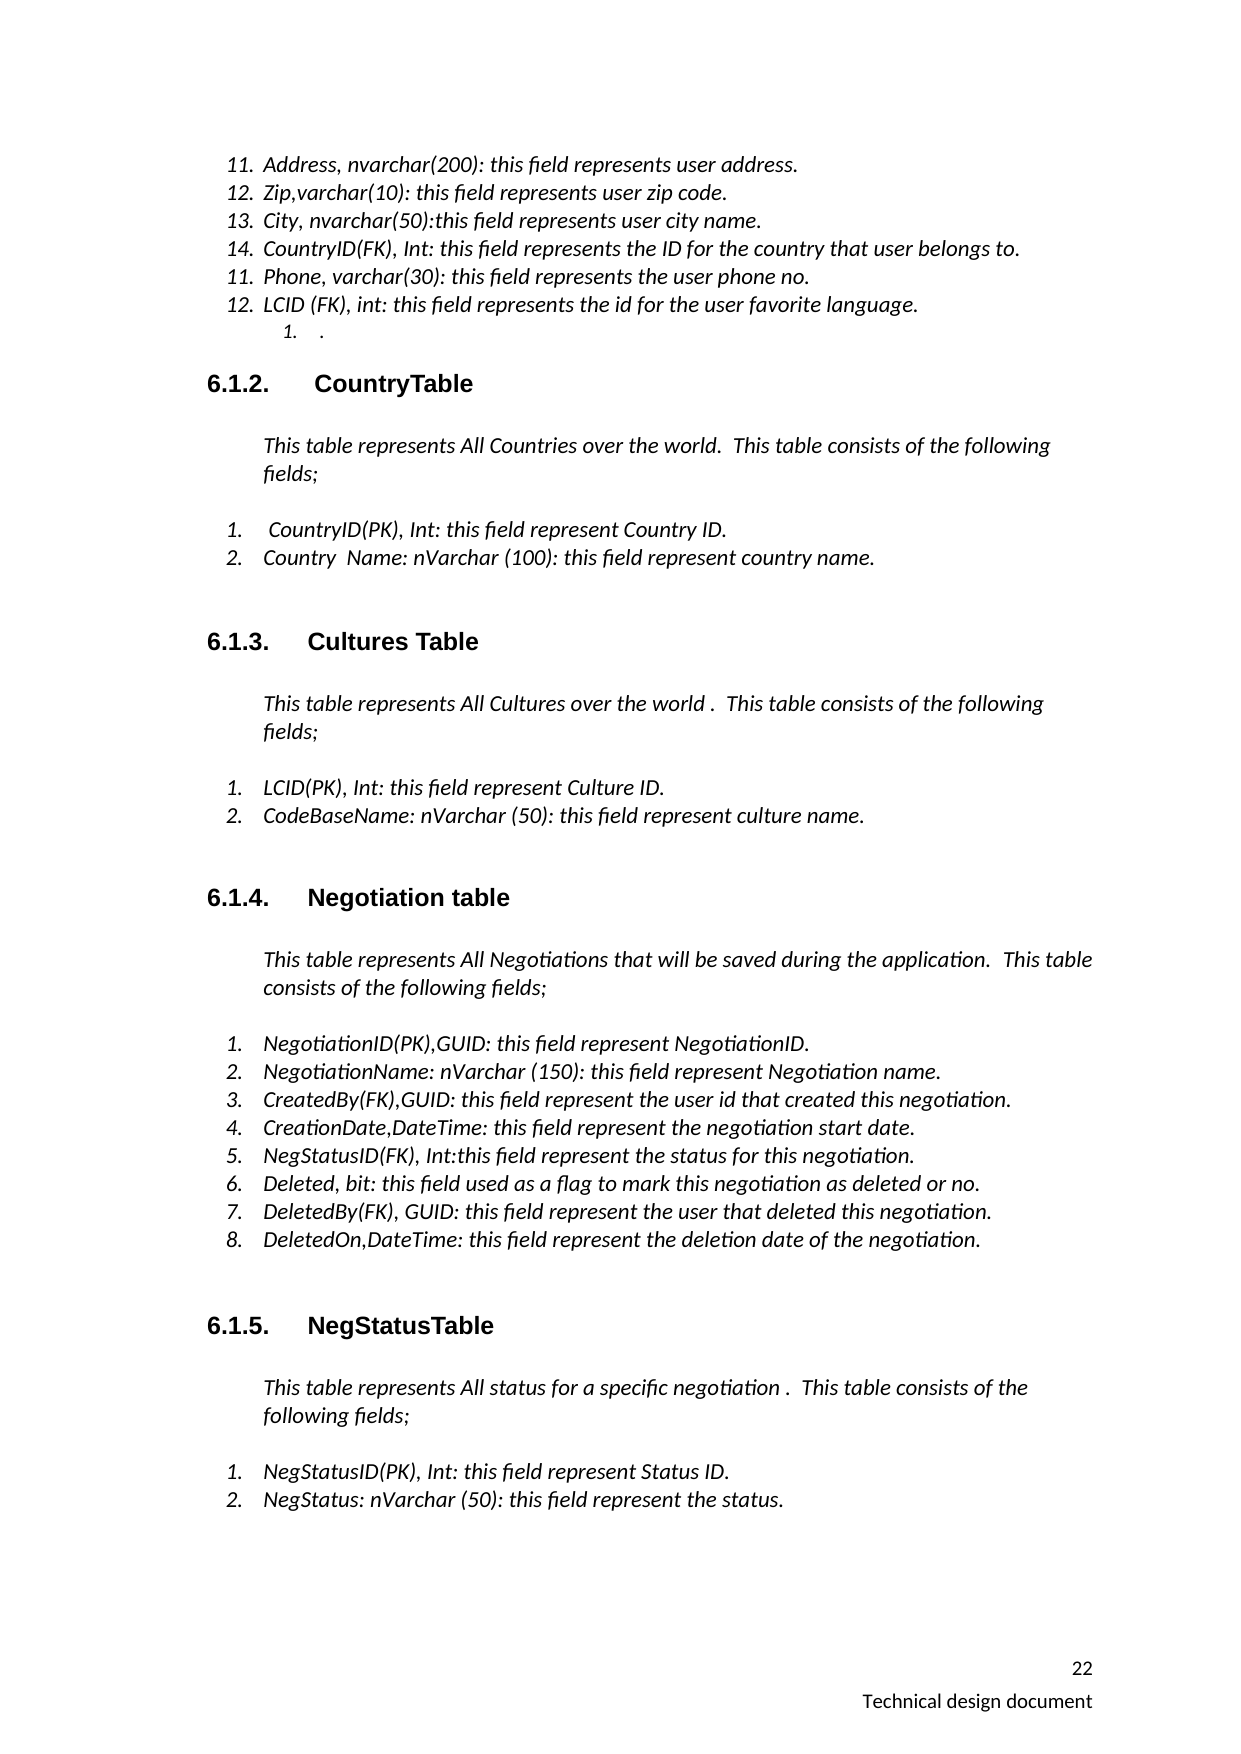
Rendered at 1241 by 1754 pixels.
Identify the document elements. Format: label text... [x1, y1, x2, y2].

list Zip,varchar(10): this field represents user zip code. [226, 178, 1092, 206]
list Country Name: nVarchar (100): this field represent country name. [226, 543, 1092, 571]
list CountryID(FK), Int: this field represents the ID for the country that user belongs to. [226, 234, 1092, 262]
text This table represents All Cultures over the world . This table consists of the following fields; [263, 689, 1092, 745]
list . [282, 318, 1092, 343]
list CountryID(PK), Int: this field represent Country ID. [226, 515, 1092, 543]
list NegStatus: nVarchar (50): this field represent the status. [226, 1485, 1092, 1513]
list Deleted, bit: this field used as a flag to mark this negotiation as deleted or no. [226, 1169, 1092, 1197]
list CodeBaseName: nVarchar (50): this field represent culture name. [226, 801, 1092, 829]
list NegStatusID(FK), Int:this field represent the status for this negotiation. [226, 1141, 1092, 1169]
list Address, nvarchar(200): this field represents user address. [226, 150, 1092, 178]
list LCID(PK), Int: this field represent Culture ID. [226, 773, 1092, 801]
list Phone, varchar(30): this field represents the user phone no. [226, 262, 1092, 290]
list CreatedBy(FK),GUID: this field represent the user id that created this negotiation. [226, 1085, 1092, 1113]
subtitle NegStatusTable [207, 1311, 1092, 1340]
subtitle CountryTable [207, 368, 1092, 397]
list CreationDate,DateTime: this field represent the negotiation start date. [226, 1113, 1092, 1141]
list City, nvarchar(50):this field represents user city name. [226, 206, 1092, 234]
subtitle Cultures Table [207, 627, 1092, 656]
list NegotiationID(PK),GUID: this field represent NegotiationID. [226, 1029, 1092, 1057]
subtitle Negotiation table [207, 882, 1092, 911]
text This table represents All status for a specific negotiation . This table consists of the following fields; [263, 1373, 1092, 1429]
list NegStatusID(PK), Int: this field represent Status ID. [226, 1457, 1092, 1485]
list LCID (FK), int: this field represents the id for the user favorite language. [226, 290, 1092, 318]
text This table represents All Countries over the world. This table consists of the following fields; [263, 431, 1092, 487]
list DeletedOn,DateTime: this field represent the deletion date of the negotiation. [226, 1225, 1092, 1253]
text This table represents All Negotiations that will be saved during the application. This table consists of the following fields; [263, 945, 1092, 1001]
list DeletedBy(FK), GUID: this field represent the user that deleted this negotiation. [226, 1197, 1092, 1225]
list NegotiationName: nVarchar (150): this field represent Negotiation name. [226, 1057, 1092, 1085]
